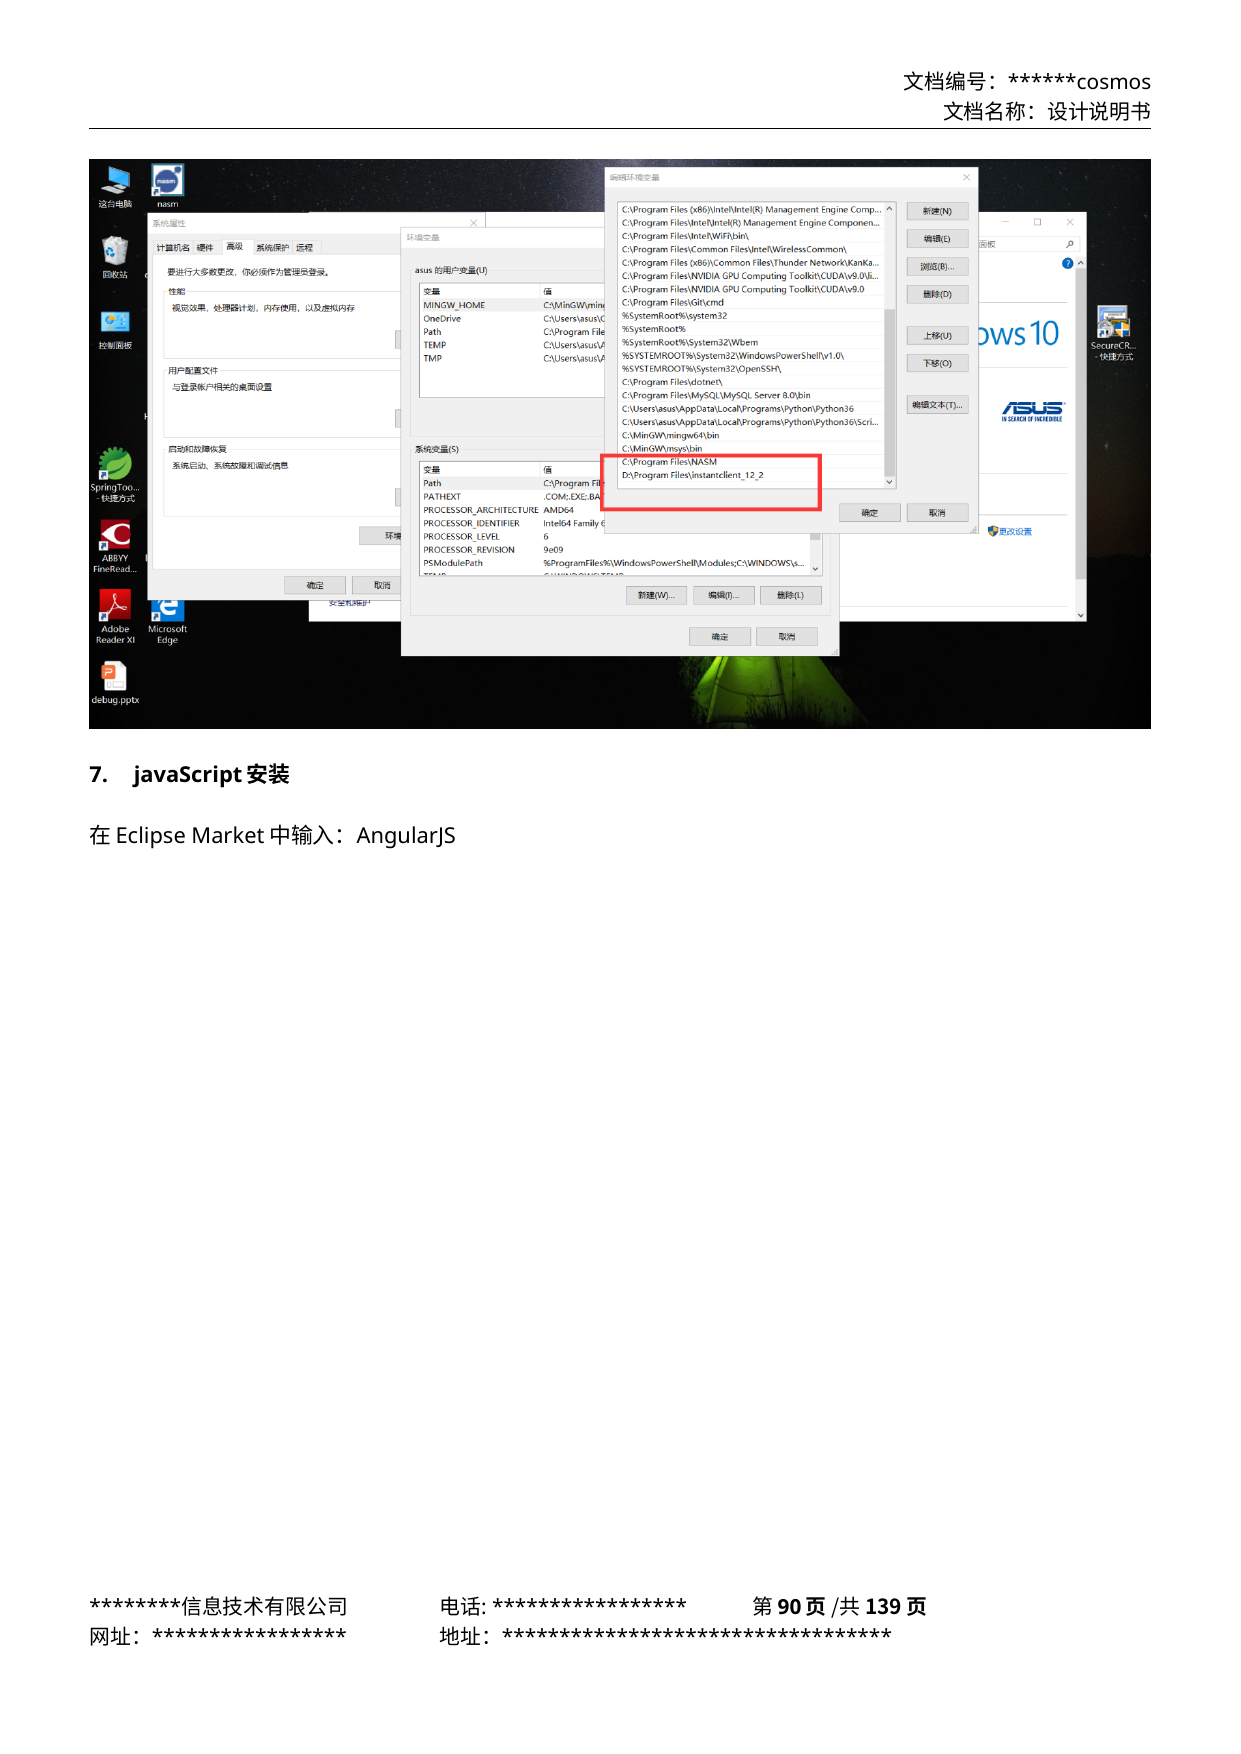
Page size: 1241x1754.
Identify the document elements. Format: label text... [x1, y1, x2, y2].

text 在Eclipse Market中输入：AngularJS [89, 818, 1151, 850]
picture [89, 159, 1151, 729]
subtitle javaScript安装 [89, 757, 1151, 789]
